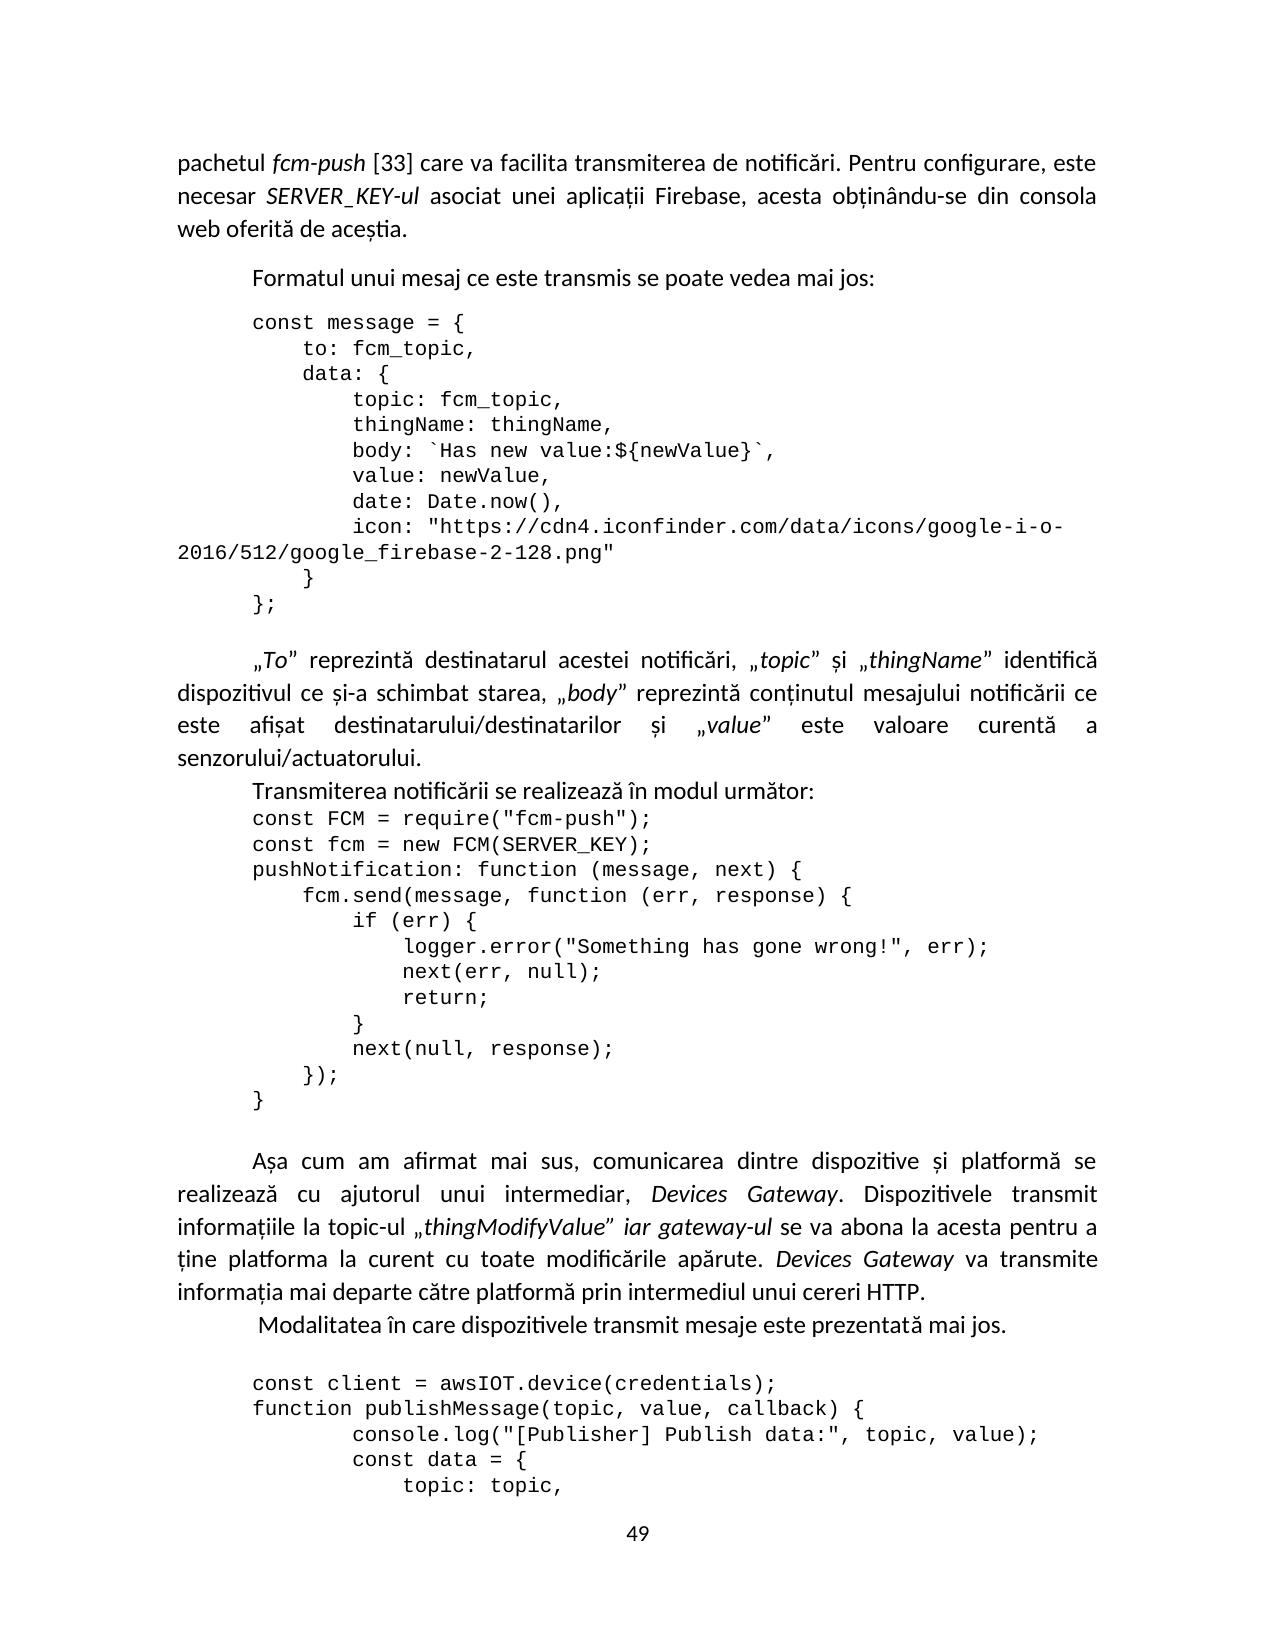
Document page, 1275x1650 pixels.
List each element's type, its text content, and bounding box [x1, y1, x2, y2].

text icon: "https://cdn4.iconfinder.com/data/icons/google-i-o-2016/512/google_firebase-2-128.png" [177, 516, 1098, 565]
text if (err) { [177, 910, 1098, 934]
text next(err, null); [177, 961, 1098, 985]
text Transmiterea notificării se realizează în modul următor: [177, 775, 1098, 806]
text „To” reprezintă destinatarul acestei notificări, „topic” și „thingName” identifică dispozitivul ce și-a schimbat starea, „body” reprezintă conținutul mesajului notificării ce este afișat destinatarului/destinatarilor și „value” este valoare curentă a senzorului/actuatorului. [177, 644, 1098, 773]
text logger.error("Something has gone wrong!", err); [177, 936, 1098, 959]
text const FCM = require("fcm-push"); [177, 808, 1098, 832]
text const message = { [177, 312, 1098, 336]
text pushNotification: function (message, next) { [177, 859, 1098, 883]
text const data = { [177, 1449, 1098, 1473]
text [177, 147, 1098, 243]
text Modalitatea în care dispozitivele transmit mesaje este prezentată mai jos. [177, 1309, 1098, 1340]
text body: `Has new value:${newValue}`, [177, 439, 1098, 463]
text const client = awsIOT.device(credentials); [177, 1372, 1098, 1396]
text function publishMessage(topic, value, callback) { [177, 1398, 1098, 1422]
text Formatul unui mesaj ce este transmis se poate vedea mai jos: [177, 262, 1098, 293]
text console.log("[Publisher] Publish data:", topic, value); [177, 1423, 1098, 1447]
text fcm.send(message, function (err, response) { [177, 885, 1098, 908]
text }); [177, 1063, 1098, 1087]
text thingName: thingName, [177, 414, 1098, 438]
text return; [177, 987, 1098, 1011]
text topic: topic, [177, 1474, 1098, 1498]
text date: Date.now(), [177, 491, 1098, 514]
text Așa cum am afirmat mai sus, comunicarea dintre dispozitive și platformă se realizează cu ajutorul unui intermediar, Devices Gateway. Dispozitivele transmit informațiile la topic-ul „thingModifyValue” iar gateway-ul se va abona la acesta pentru a ține platforma la curent cu toate modificările apărute. Devices Gateway va transmite informația mai departe către platformă prin intermediul unui cereri HTTP. [177, 1145, 1098, 1307]
text to: fcm_topic, [177, 337, 1098, 361]
text }; [177, 593, 1098, 616]
text topic: fcm_topic, [177, 388, 1098, 412]
text } [177, 1012, 1098, 1036]
text next(null, response); [177, 1038, 1098, 1062]
text data: { [177, 363, 1098, 387]
text } [177, 567, 1098, 591]
text value: newValue, [177, 465, 1098, 489]
text } [177, 1089, 1098, 1113]
text const fcm = new FCM(SERVER_KEY); [177, 834, 1098, 857]
